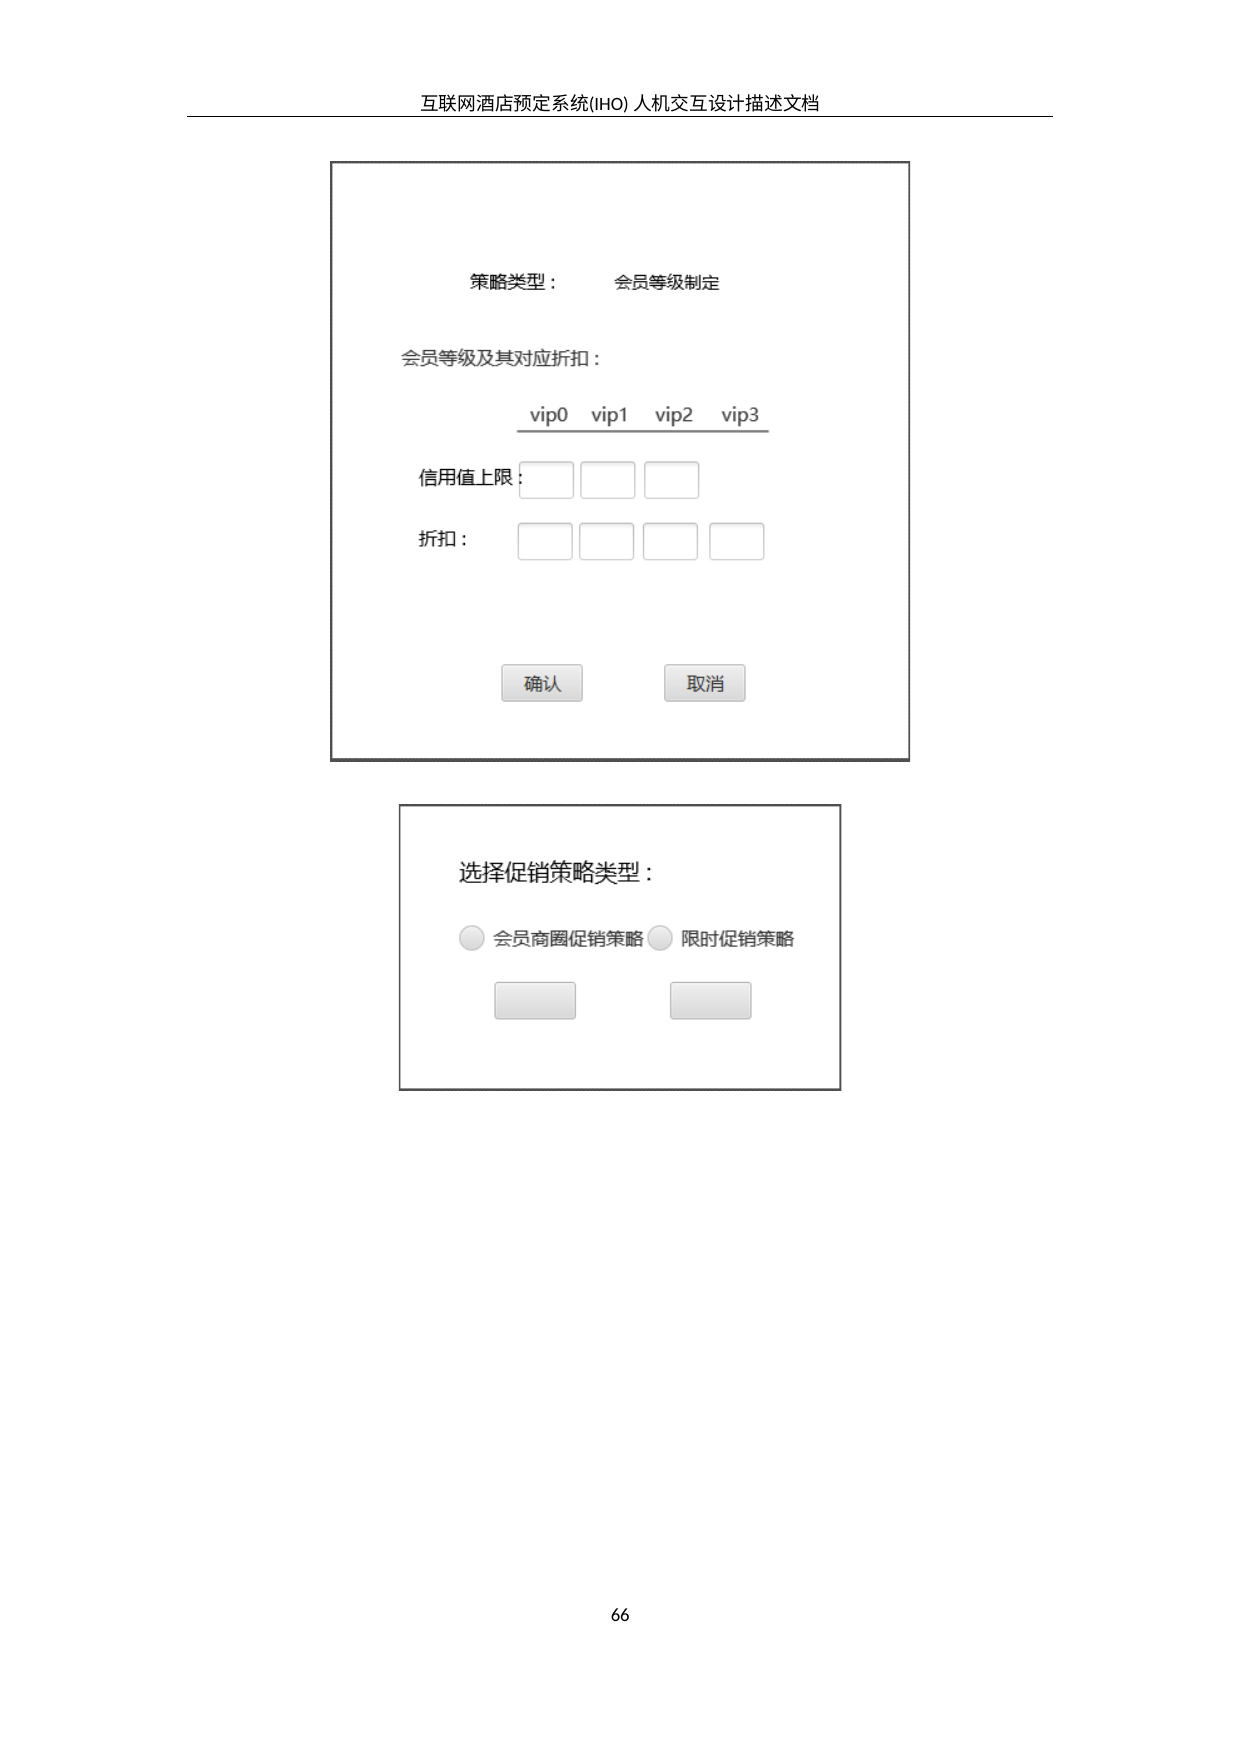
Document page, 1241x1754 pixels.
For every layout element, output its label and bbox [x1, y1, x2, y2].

picture [398, 804, 842, 1091]
picture [330, 161, 911, 762]
